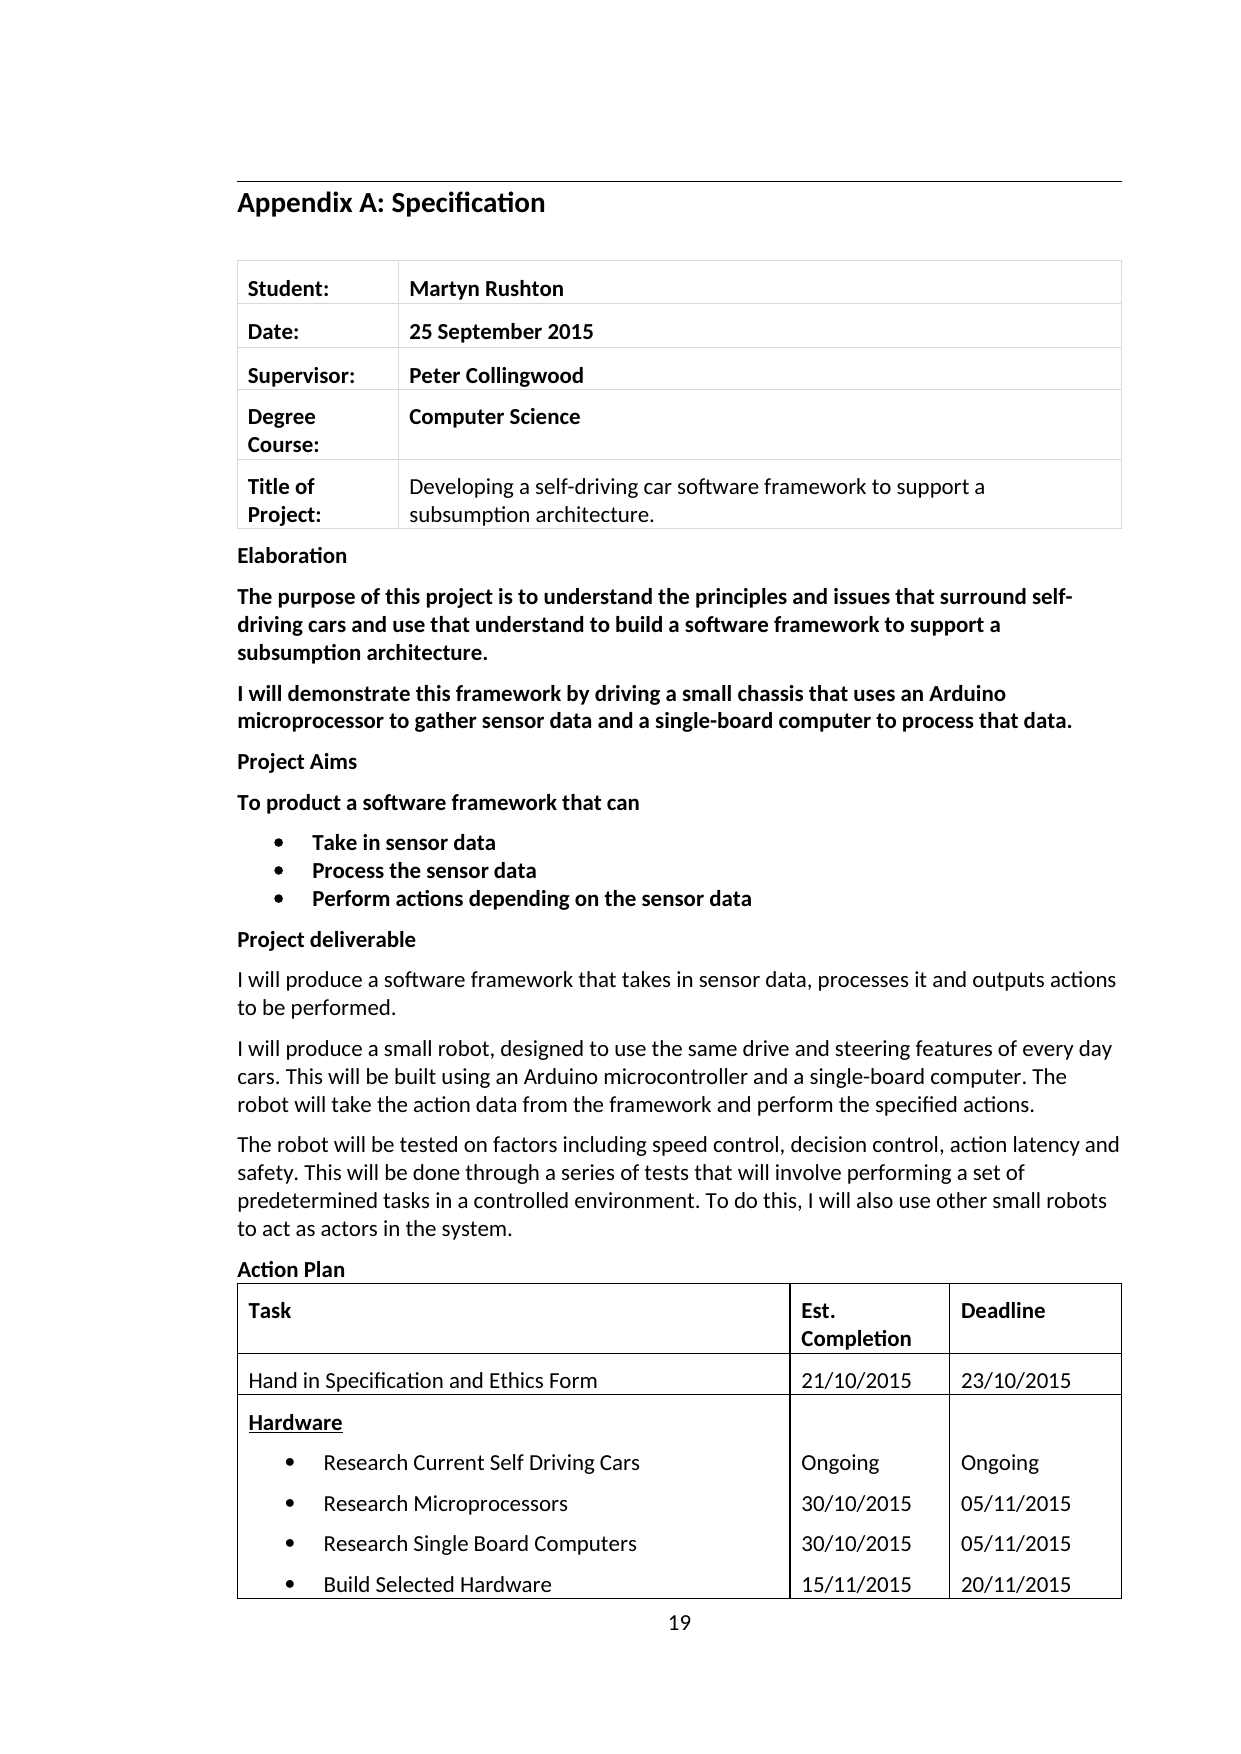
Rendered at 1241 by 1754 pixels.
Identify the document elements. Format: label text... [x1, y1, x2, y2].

text The purpose of this project is to understand the principles and issues that surround self-driving cars and use that understand to build a software framework to support a subsumption architecture. [237, 582, 1122, 666]
table_cell Hand in Specification and Ethics Form [238, 1354, 789, 1394]
list Process the sensor data [274, 856, 1122, 884]
text Project Aims [237, 747, 1122, 775]
table_header Deadline [950, 1284, 1121, 1353]
text Action Plan [237, 1255, 1122, 1283]
table_cell Degree Course: [238, 390, 398, 458]
text Elaboration [237, 542, 1122, 569]
table_cell Developing a self-driving car software framework to support a subsumption architecture. [399, 460, 1121, 528]
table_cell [791, 1395, 949, 1598]
text To product a software framework that can [237, 788, 1122, 816]
table_header Student: [238, 261, 398, 303]
table_cell Date: [238, 304, 398, 347]
table_cell Computer Science [399, 390, 1121, 458]
list Perform actions depending on the sensor data [274, 884, 1122, 912]
table_cell Title of Project: [238, 460, 398, 528]
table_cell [950, 1395, 1121, 1598]
table_header Est. Completion [791, 1284, 949, 1353]
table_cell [238, 1395, 789, 1598]
table_header Task [238, 1284, 789, 1353]
text I will produce a small robot, designed to use the same drive and steering features of every day cars. This will be built using an Arduino microcontroller and a single-board computer. The robot will take the action data from the framework and perform the specified actions. [237, 1034, 1122, 1118]
subtitle Appendix A: Specification [237, 182, 1122, 220]
text The robot will be tested on factors including speed control, decision control, action latency and safety. This will be done through a series of tests that will involve performing a set of predetermined tasks in a controlled environment. To do this, I will also use other small robots to act as actors in the system. [237, 1130, 1122, 1242]
table_cell Peter Collingwood [399, 348, 1121, 389]
table_cell Supervisor: [238, 348, 398, 389]
table_cell 25 September 2015 [399, 304, 1121, 347]
text I will demonstrate this framework by driving a small chassis that uses an Arduino microprocessor to gather sensor data and a single-board computer to process that data. [237, 679, 1122, 735]
text I will produce a software framework that takes in sensor data, processes it and outputs actions to be performed. [237, 965, 1122, 1021]
text Project deliverable [237, 925, 1122, 953]
table_header Martyn Rushton [399, 261, 1121, 303]
table_cell 21/10/2015 [791, 1354, 949, 1394]
list Take in sensor data [274, 828, 1122, 856]
table_cell 23/10/2015 [950, 1354, 1121, 1394]
